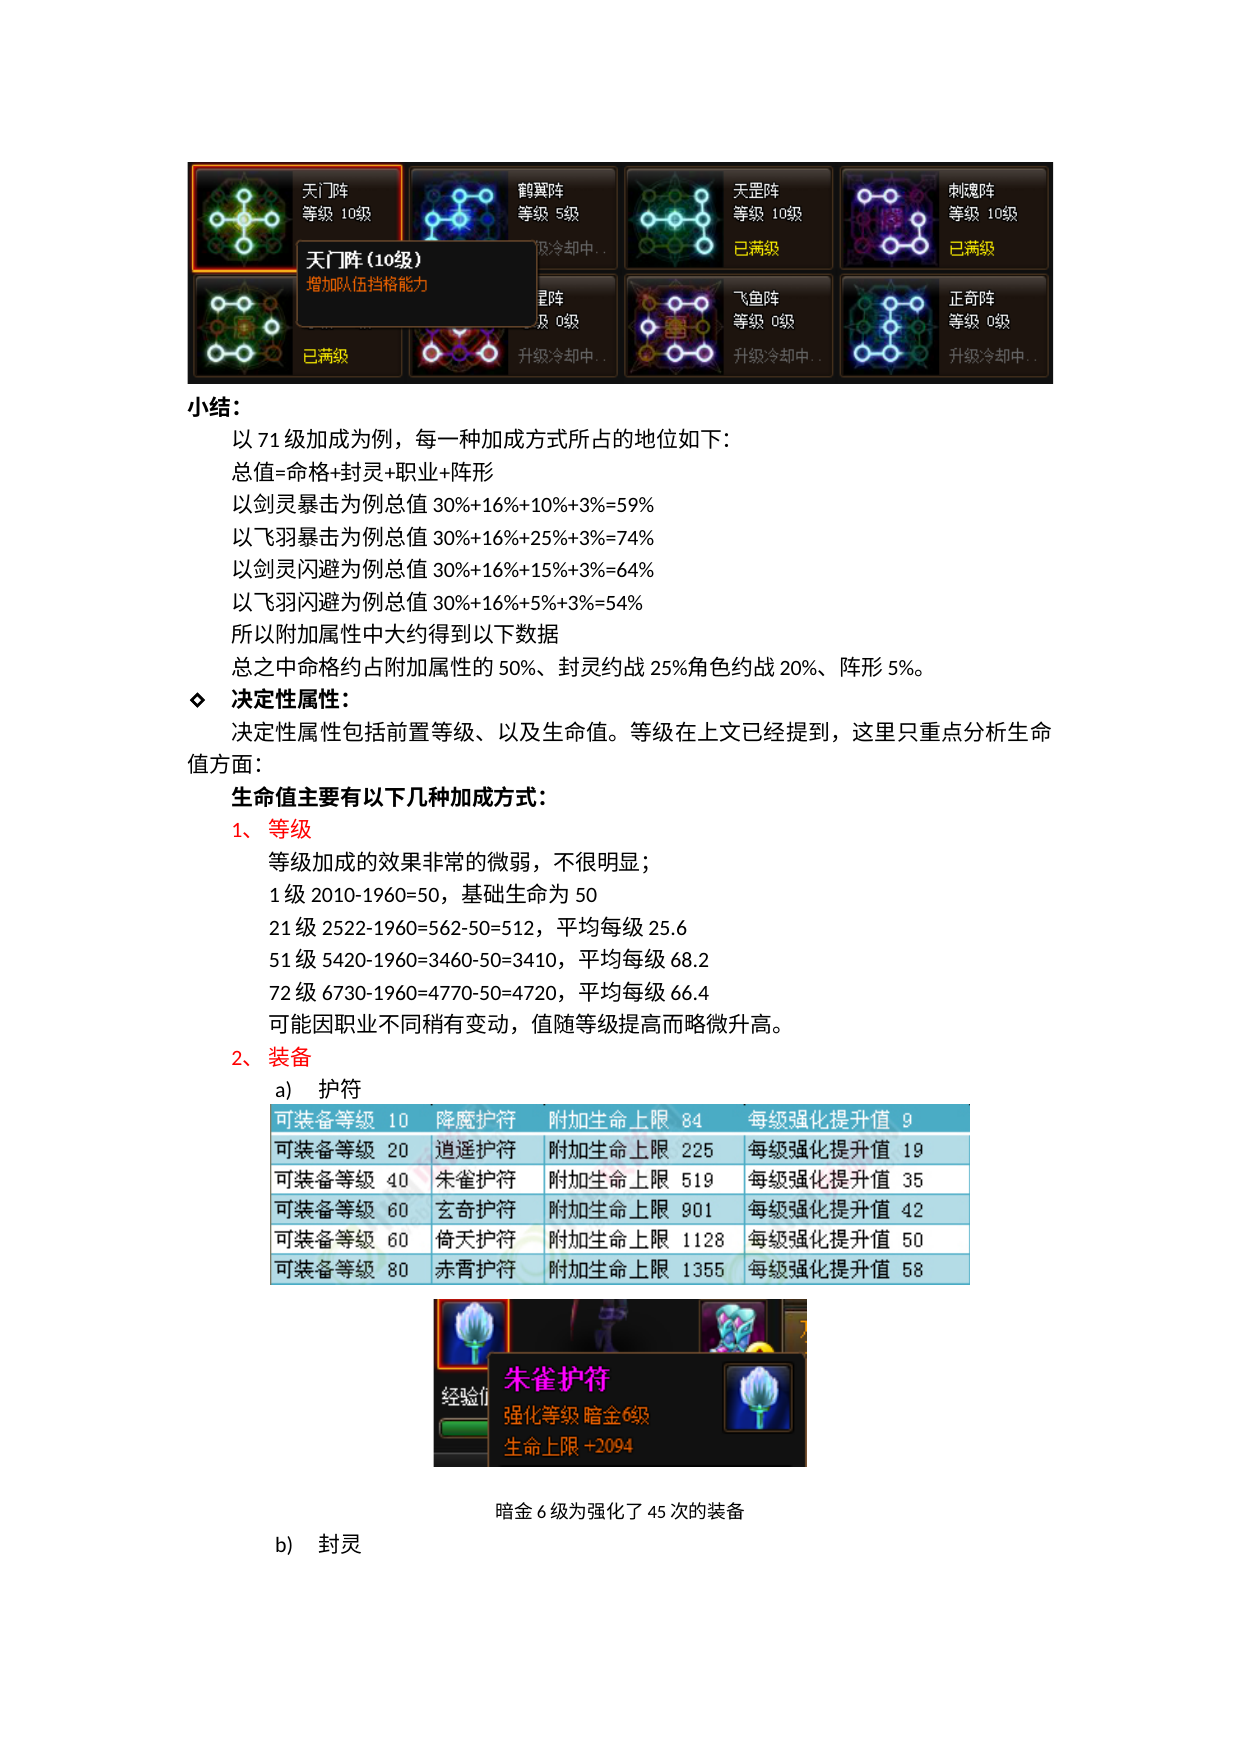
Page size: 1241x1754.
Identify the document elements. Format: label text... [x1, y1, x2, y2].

list 护符 [275, 1072, 1053, 1104]
text 以飞羽暴击为例总值30%+16%+25%+3%=74% [187, 519, 1053, 552]
picture [433, 1299, 807, 1467]
text 决定性属性包括前置等级、以及生命值。等级在上文已经提到，这里只重点分析生命值方面： [187, 714, 1053, 779]
text 51级5420-1960=3460-50=3410，平均每级68.2 [231, 942, 1053, 974]
text 暗金6级为强化了45次的装备 [187, 1494, 1053, 1527]
list 封灵 [275, 1527, 1053, 1559]
list 装备 [231, 1039, 1053, 1072]
text 小结： [187, 389, 1053, 422]
text 21级2522-1960=562-50=512，平均每级25.6 [231, 909, 1053, 942]
picture [270, 1104, 970, 1285]
text 所以附加属性中大约得到以下数据 [187, 617, 1053, 649]
text 总值=命格+封灵+职业+阵形 [187, 454, 1053, 487]
text 等级加成的效果非常的微弱，不很明显； [269, 844, 1053, 877]
text 以剑灵暴击为例总值30%+16%+10%+3%=59% [187, 487, 1053, 519]
text 生命值主要有以下几种加成方式： [187, 779, 1053, 812]
text 72级6730-1960=4770-50=4720，平均每级66.4 [231, 974, 1053, 1007]
text 以飞羽闪避为例总值30%+16%+5%+3%=54% [187, 584, 1053, 617]
picture [187, 162, 1054, 384]
text 1级2010-1960=50，基础生命为50 [231, 877, 1053, 909]
text 以剑灵闪避为例总值30%+16%+15%+3%=64% [187, 552, 1053, 584]
text 总之中命格约占附加属性的50%、封灵约战25%角色约战20%、阵形5%。 [187, 649, 1053, 682]
text 以71级加成为例，每一种加成方式所占的地位如下： [187, 422, 1053, 454]
list 等级 [231, 812, 1053, 844]
text 可能因职业不同稍有变动，值随等级提高而略微升高。 [231, 1007, 1053, 1039]
list 决定性属性： [187, 682, 1053, 714]
